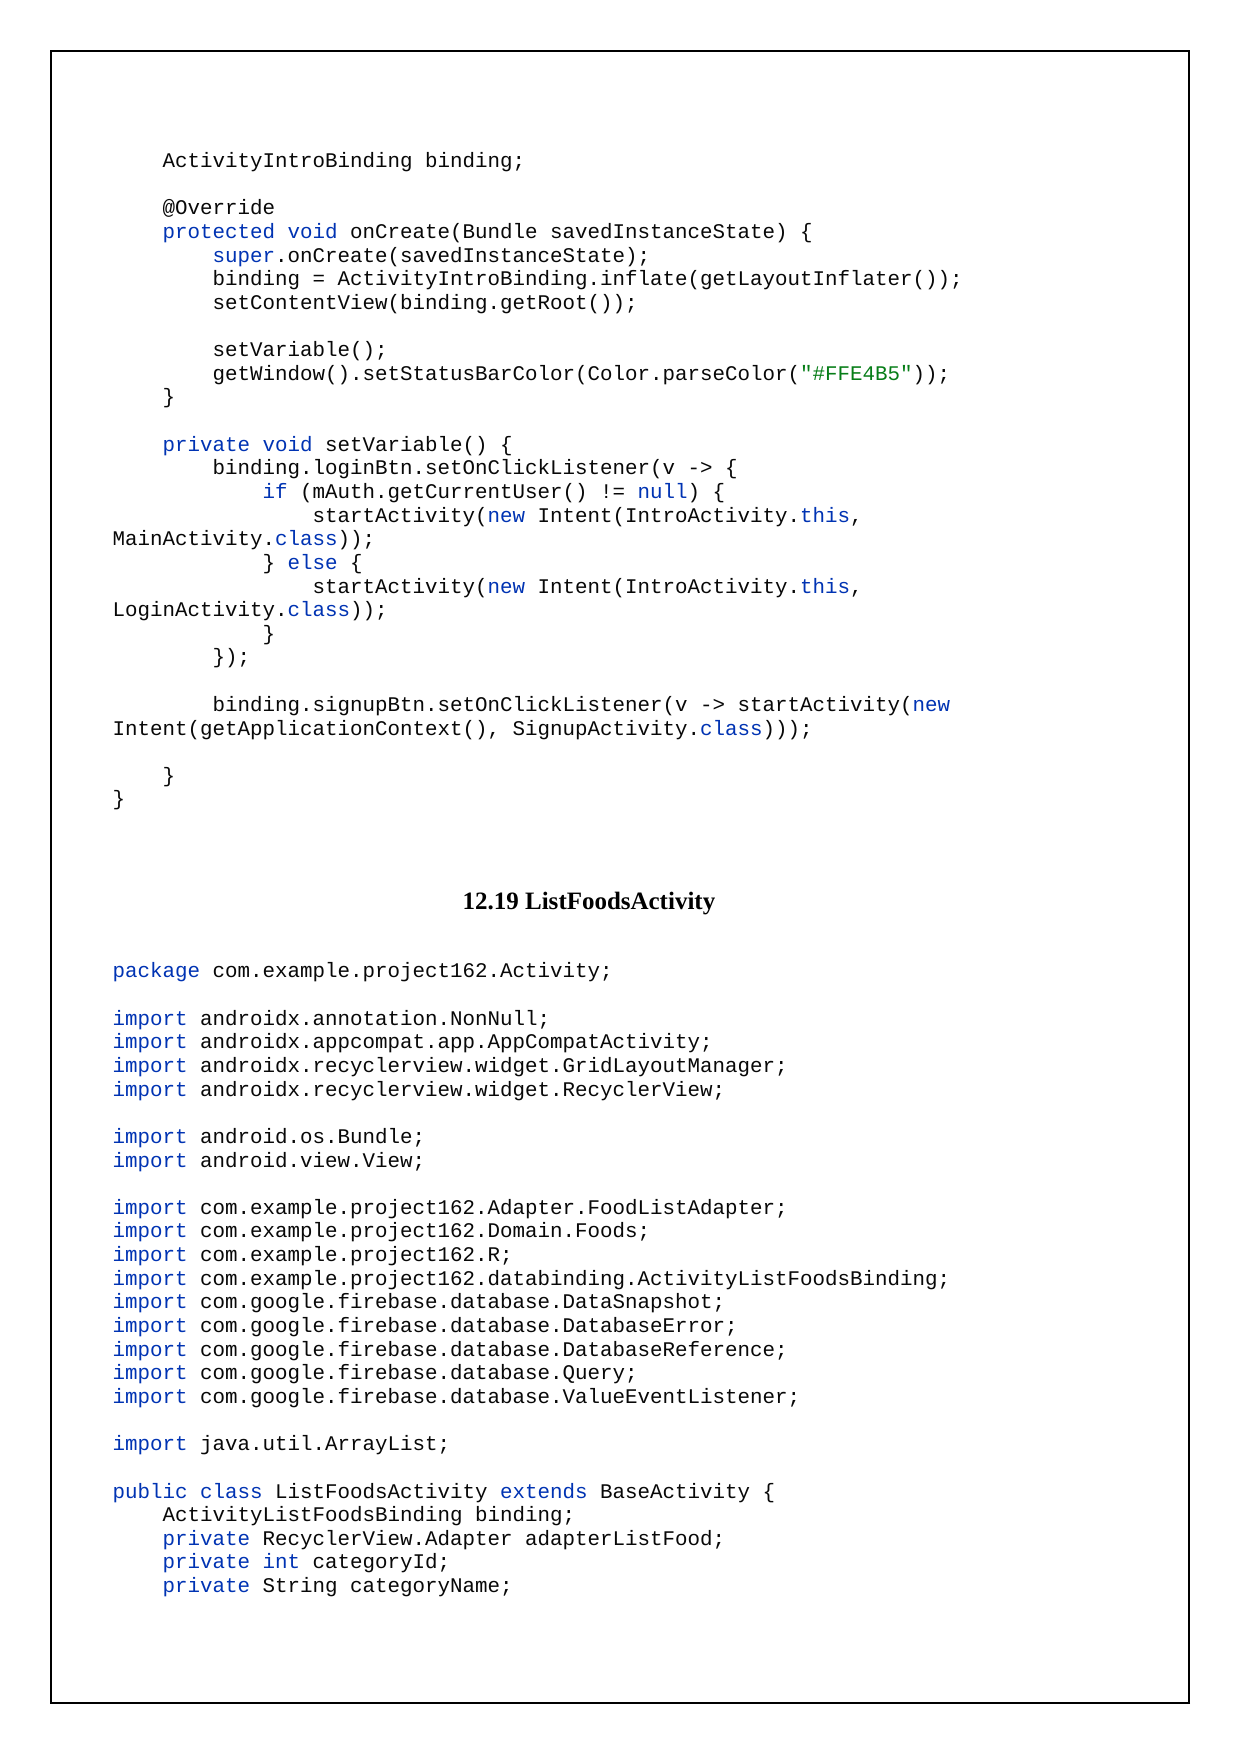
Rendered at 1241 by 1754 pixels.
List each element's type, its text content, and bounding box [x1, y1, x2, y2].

text 12.19 ListFoodsActivity [150, 886, 1128, 915]
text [112, 960, 1128, 1599]
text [112, 150, 1128, 812]
